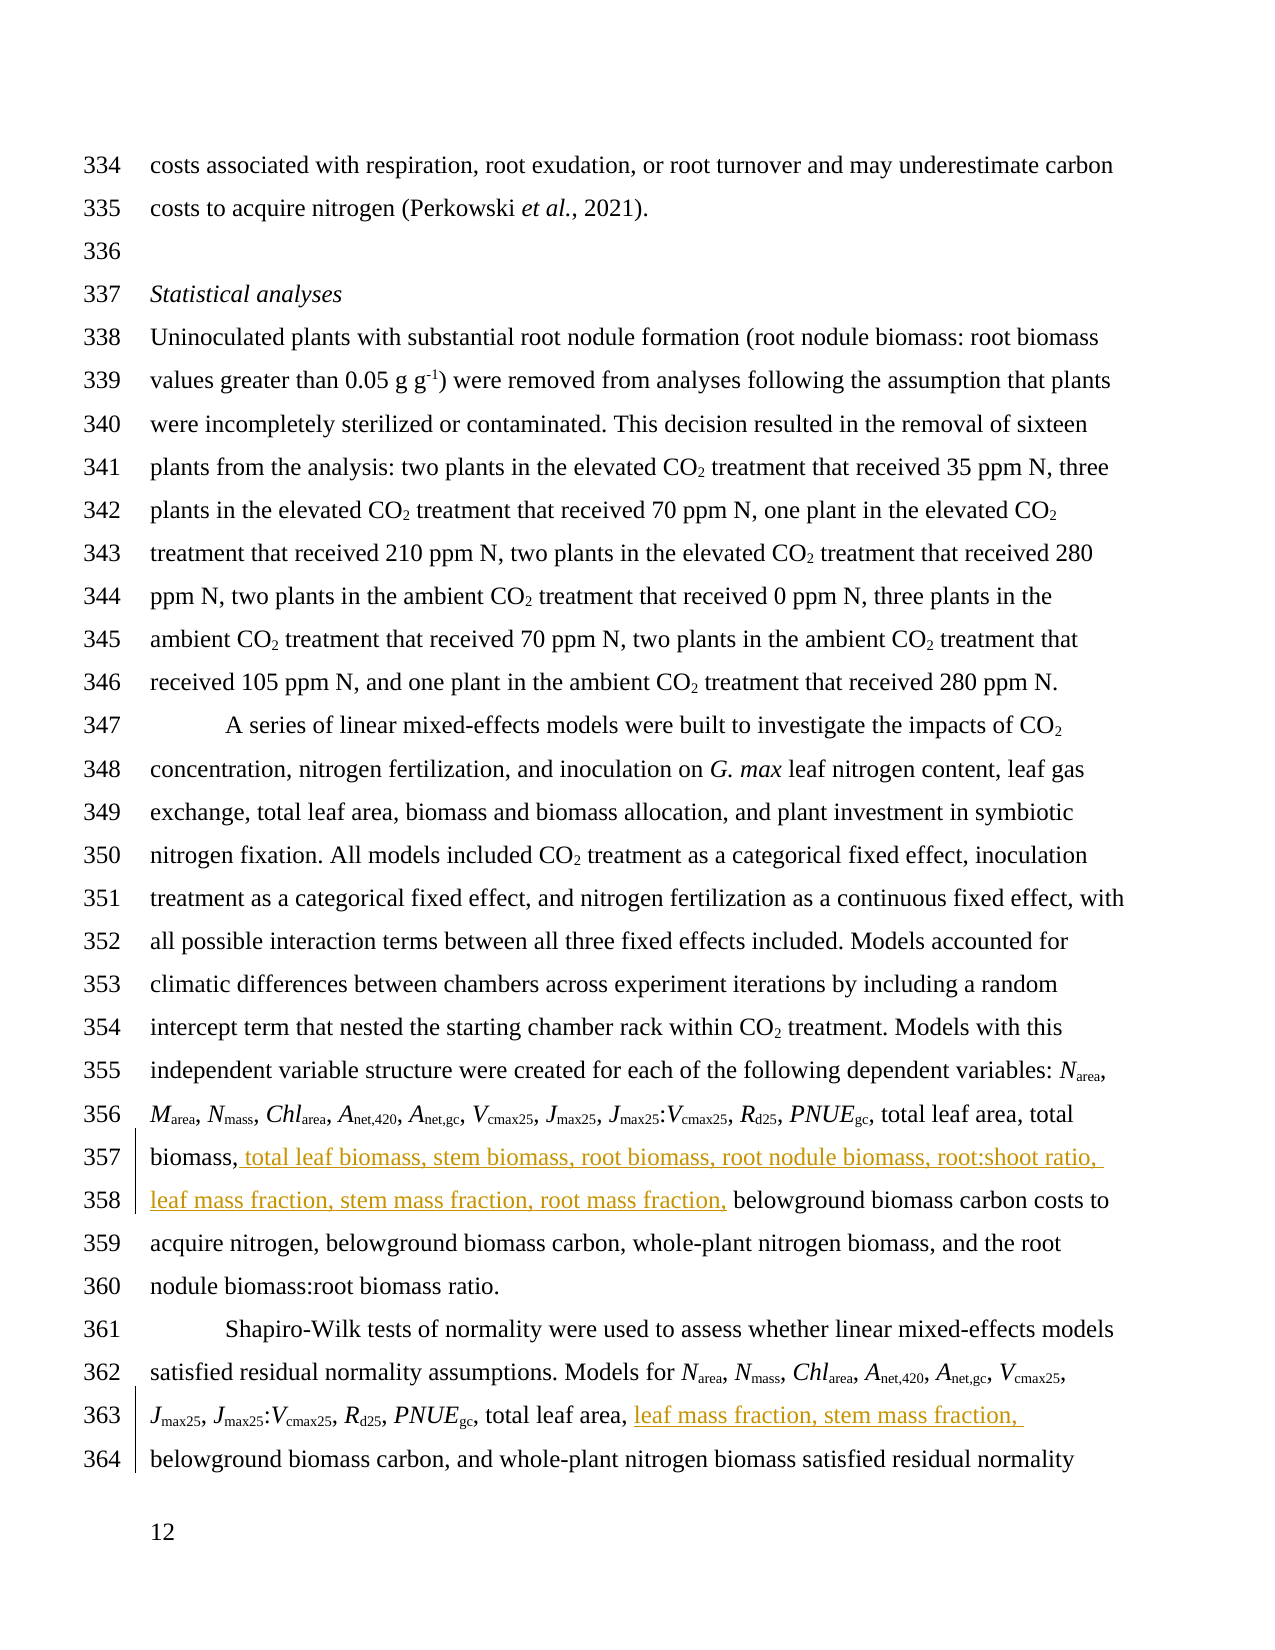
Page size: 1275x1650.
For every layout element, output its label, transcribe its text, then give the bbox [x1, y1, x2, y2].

text Uninoculated plants with substantial root nodule formation (root nodule biomass: root biomass values greater than 0.05 g g-1) were removed from analyses following the assumption that plants were incompletely sterilized or contaminated. This decision resulted in the removal of sixteen plants from the analysis: two plants in the elevated CO2 treatment that received 35 ppm N, three plants in the elevated CO2 treatment that received 70 ppm N, one plant in the elevated CO2 treatment that received 210 ppm N, two plants in the elevated CO2 treatment that received 280 ppm N, two plants in the ambient CO2 treatment that received 0 ppm N, three plants in the ambient CO2 treatment that received 70 ppm N, two plants in the ambient CO2 treatment that received 105 ppm N, and one plant in the ambient CO2 treatment that received 280 ppm N. [150, 322, 1125, 696]
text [150, 150, 1125, 222]
text A series of linear mixed-effects models were built to investigate the impacts of CO2 concentration, nitrogen fertilization, and inoculation on G. max leaf nitrogen content, leaf gas exchange, total leaf area, biomass and biomass allocation, and plant investment in symbiotic nitrogen fixation. All models included CO2 treatment as a categorical fixed effect, inoculation treatment as a categorical fixed effect, and nitrogen fertilization as a continuous fixed effect, with all possible interaction terms between all three fixed effects included. Models accounted for climatic differences between chambers across experiment iterations by including a random intercept term that nested the starting chamber rack within CO2 treatment. Models with this independent variable structure were created for each of the following dependent variables: Narea, Marea, Nmass, Chlarea, Anet,420, Anet,gc, Vcmax25, Jmax25, Jmax25:Vcmax25, Rd25, PNUEgc, total leaf area, total biomass, belowground biomass carbon costs to acquire nitrogen, belowground biomass carbon, whole-plant nitrogen biomass, and the root nodule biomass:root biomass ratio. [150, 711, 1125, 1300]
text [150, 1314, 1125, 1472]
text Statistical analyses [150, 279, 1125, 308]
